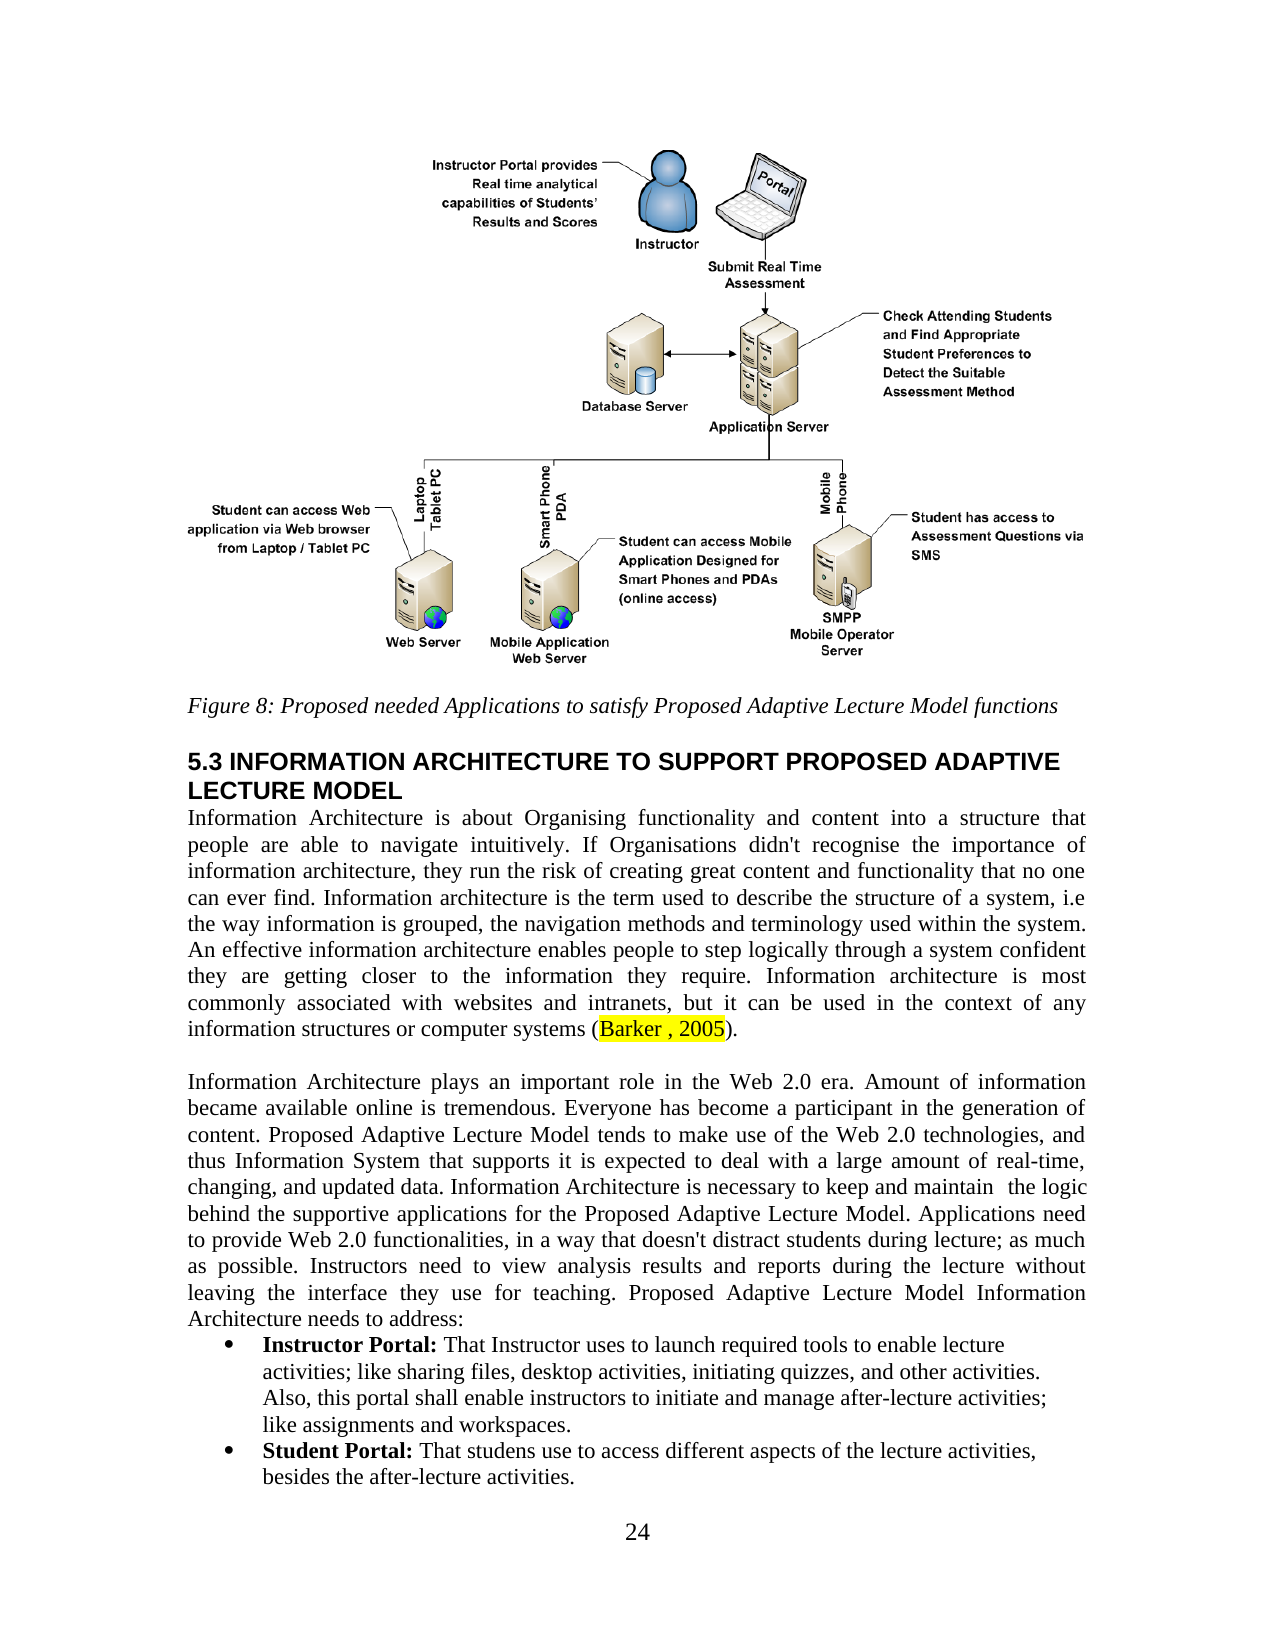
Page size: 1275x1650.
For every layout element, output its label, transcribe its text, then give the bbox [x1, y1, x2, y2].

picture [187, 150, 1088, 667]
list Instructor Portal: That Instructor uses to launch required tools to enable lecture activities; like sharing files, desktop activities, initiating quizzes, and other activities. Also, this portal shall enable instructors to initiate and manage after-lecture activities; like assignments and workspaces. [225, 1332, 1087, 1437]
text Information Architecture is about Organising functionality and content into a structure that people are able to navigate intuitively. If Organisations didn't recognise the importance of information architecture, they run the risk of creating great content and functionality that no one can ever find. Information architecture is the term used to describe the structure of a system, i.e the way information is grouped, the navigation methods and terminology used within the system. An effective information architecture enables people to step logically through a system confident they are getting closer to the information they require. Information architecture is most commonly associated with websites and intranets, but it can be used in the context of any information structures or computer systems (Barker , 2005). [187, 804, 1087, 1042]
list Student Portal: That studens use to access different aspects of the lecture activities, besides the after-lecture activities. [225, 1437, 1087, 1490]
text Figure 8: Proposed needed Applications to satisfy Proposed Adaptive Lecture Model functions [187, 692, 1087, 718]
text Information Architecture plays an important role in the Web 2.0 era. Amount of information became available online is tremendous. Everyone has become a participant in the generation of content. Proposed Adaptive Lecture Model tends to make use of the Web 2.0 technologies, and thus Information System that supports it is expected to deal with a large amount of real-time, changing, and updated data. Information Architecture is necessary to keep and maintain the logic behind the supportive applications for the Proposed Adaptive Lecture Model. Applications need to provide Web 2.0 functionalities, in a way that doesn't distract students during lecture; as much as possible. Instructors need to view analysis results and reports during the lecture without leaving the interface they use for teaching. Proposed Adaptive Lecture Model Information Architecture needs to address: [187, 1068, 1087, 1332]
text 5.3 INFORMATION ARCHITECTURE TO SUPPORT PROPOSED ADAPTIVE LECTURE MODEL [187, 747, 1087, 804]
